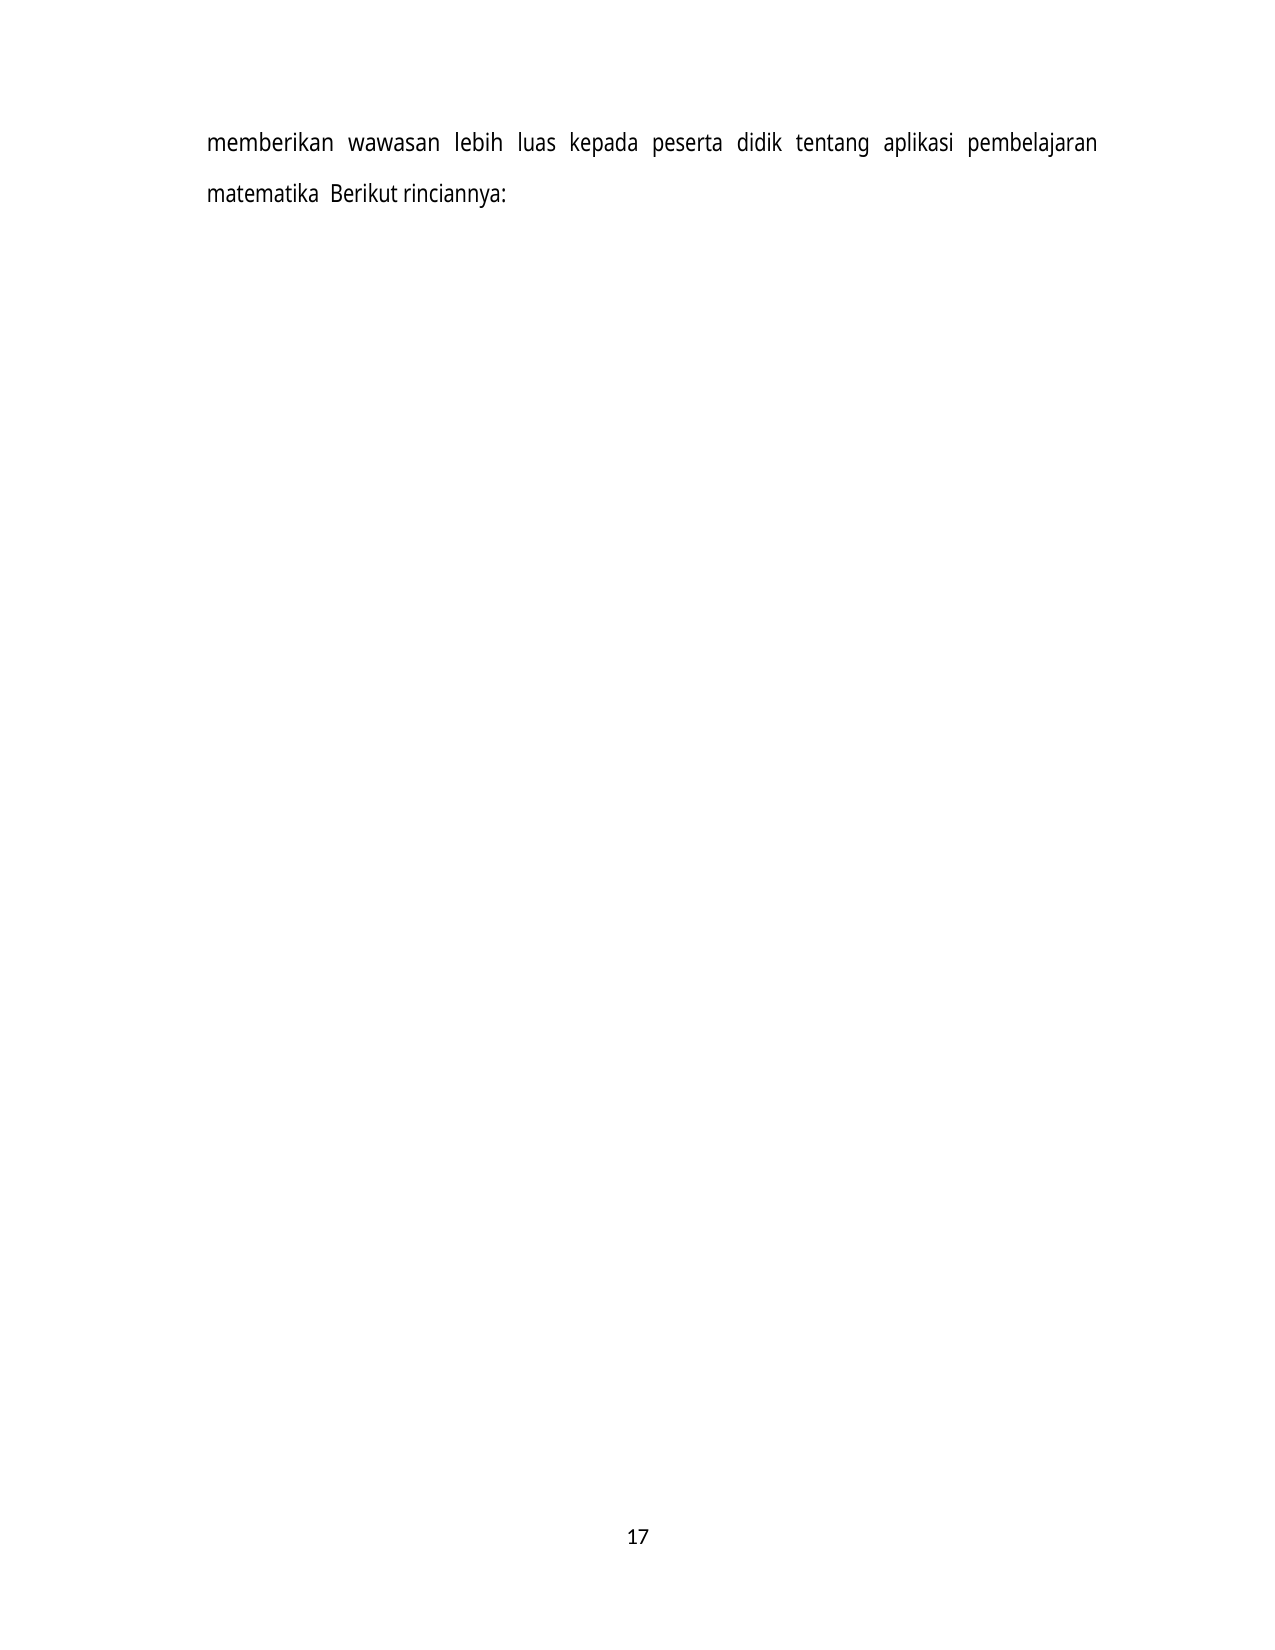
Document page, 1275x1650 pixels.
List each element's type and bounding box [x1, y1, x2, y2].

text [207, 125, 1098, 210]
